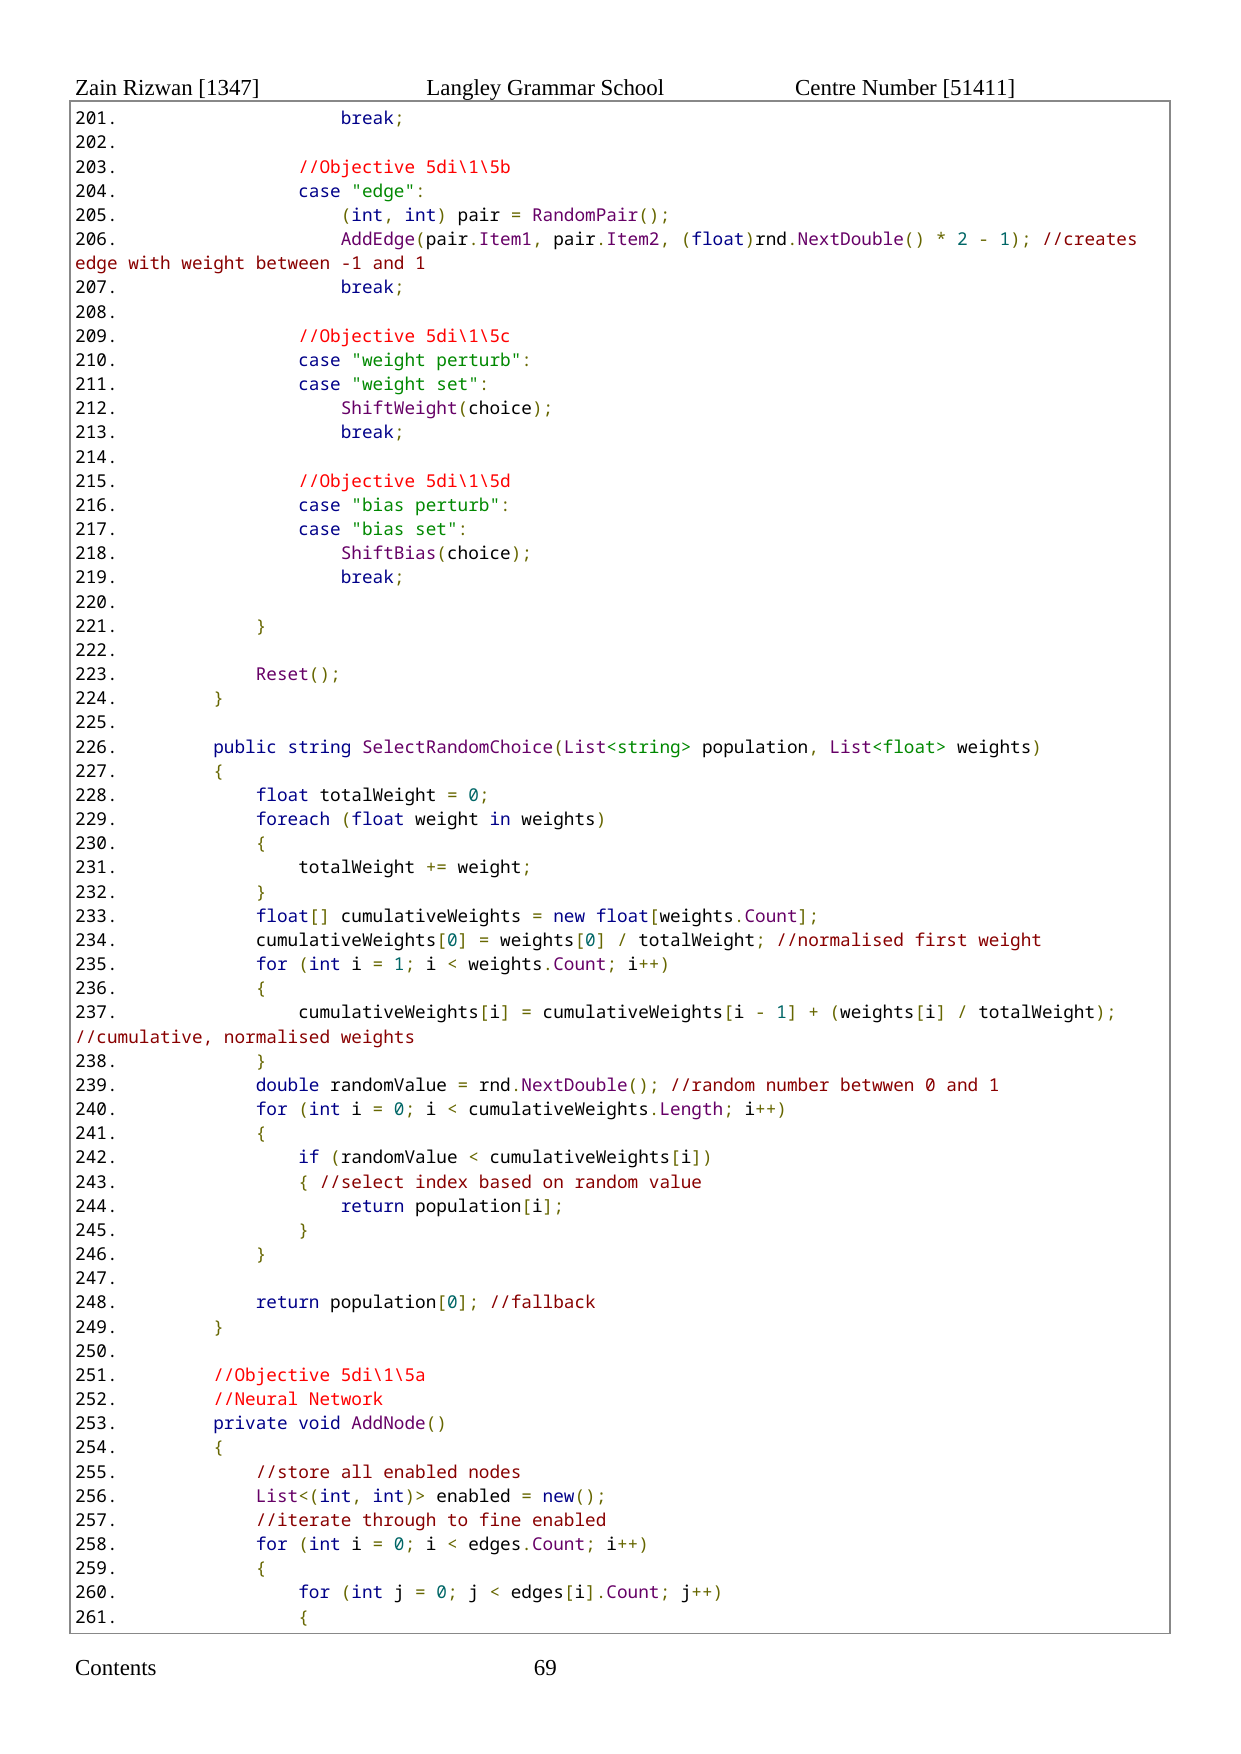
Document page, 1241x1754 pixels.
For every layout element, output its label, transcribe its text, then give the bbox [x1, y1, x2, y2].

text 236. { [75, 976, 1165, 1000]
text 206. AddEdge(pair.Item1, pair.Item2, (float)rnd.NextDouble() * 2 - 1); //creates edge with weight between -1 and 1 [75, 227, 1165, 275]
text 243. { //select index based on random value [75, 1169, 1165, 1193]
text 245. } [75, 1217, 1165, 1242]
text 240. for (int i = 0; i < cumulativeWeights.Length; i++) [75, 1097, 1165, 1121]
text 241. { [75, 1121, 1165, 1145]
text 235. for (int i = 1; i < weights.Count; i++) [75, 952, 1165, 976]
text 249. } [75, 1314, 1165, 1338]
text 202. [75, 130, 1165, 154]
text 224. } [75, 686, 1165, 710]
text 203. //Objective 5di\1\5b [75, 154, 1165, 178]
text 232. } [75, 879, 1165, 903]
text 247. [75, 1266, 1165, 1290]
text 210. case "weight perturb": [75, 347, 1165, 372]
text 251. //Objective 5di\1\5a [75, 1362, 1165, 1387]
text 255. //store all enabled nodes [75, 1459, 1165, 1483]
text 218. ShiftBias(choice); [75, 541, 1165, 565]
text 239. double randomValue = rnd.NextDouble(); //random number betwwen 0 and 1 [75, 1072, 1165, 1097]
text 257. //iterate through to fine enabled [75, 1507, 1165, 1532]
text 253. private void AddNode() [75, 1411, 1165, 1435]
text 234. cumulativeWeights[0] = weights[0] / totalWeight; //normalised first weight [75, 927, 1165, 952]
text 252. //Neural Network [75, 1387, 1165, 1411]
text 212. ShiftWeight(choice); [75, 396, 1165, 420]
text 237. cumulativeWeights[i] = cumulativeWeights[i - 1] + (weights[i] / totalWeight); //cumulative, normalised weights [75, 1000, 1165, 1048]
text 242. if (randomValue < cumulativeWeights[i]) [75, 1145, 1165, 1169]
text 220. [75, 589, 1165, 613]
text 214. [75, 444, 1165, 468]
text 225. [75, 710, 1165, 734]
text 259. { [75, 1556, 1165, 1580]
text 261. { [71, 1598, 1169, 1633]
text 258. for (int i = 0; i < edges.Count; i++) [75, 1532, 1165, 1556]
text 228. float totalWeight = 0; [75, 782, 1165, 807]
text 215. //Objective 5di\1\5d [75, 468, 1165, 492]
text 231. totalWeight += weight; [75, 855, 1165, 879]
text 248. return population[0]; //fallback [75, 1290, 1165, 1314]
text 250. [75, 1338, 1165, 1362]
text 226. public string SelectRandomChoice(List<string> population, List<float> weights) [75, 734, 1165, 758]
text 204. case "edge": [75, 178, 1165, 202]
text 211. case "weight set": [75, 372, 1165, 396]
text 213. break; [75, 420, 1165, 444]
text 246. } [75, 1242, 1165, 1266]
text 205. (int, int) pair = RandomPair(); [75, 202, 1165, 227]
text 209. //Objective 5di\1\5c [75, 323, 1165, 347]
text 256. List<(int, int)> enabled = new(); [75, 1483, 1165, 1507]
text 216. case "bias perturb": [75, 492, 1165, 517]
text 208. [75, 299, 1165, 323]
text 223. Reset(); [75, 662, 1165, 686]
text 233. float[] cumulativeWeights = new float[weights.Count]; [75, 903, 1165, 927]
text 222. [75, 637, 1165, 662]
text 244. return population[i]; [75, 1193, 1165, 1217]
text 217. case "bias set": [75, 517, 1165, 541]
text 260. for (int j = 0; j < edges[i].Count; j++) [75, 1580, 1165, 1598]
text 254. { [75, 1435, 1165, 1459]
text 201. break; [71, 102, 1169, 130]
text 230. { [75, 831, 1165, 855]
text 227. { [75, 758, 1165, 782]
text 221. } [75, 613, 1165, 637]
text 207. break; [75, 275, 1165, 299]
text 229. foreach (float weight in weights) [75, 807, 1165, 831]
text 219. break; [75, 565, 1165, 589]
text 238. } [75, 1048, 1165, 1072]
